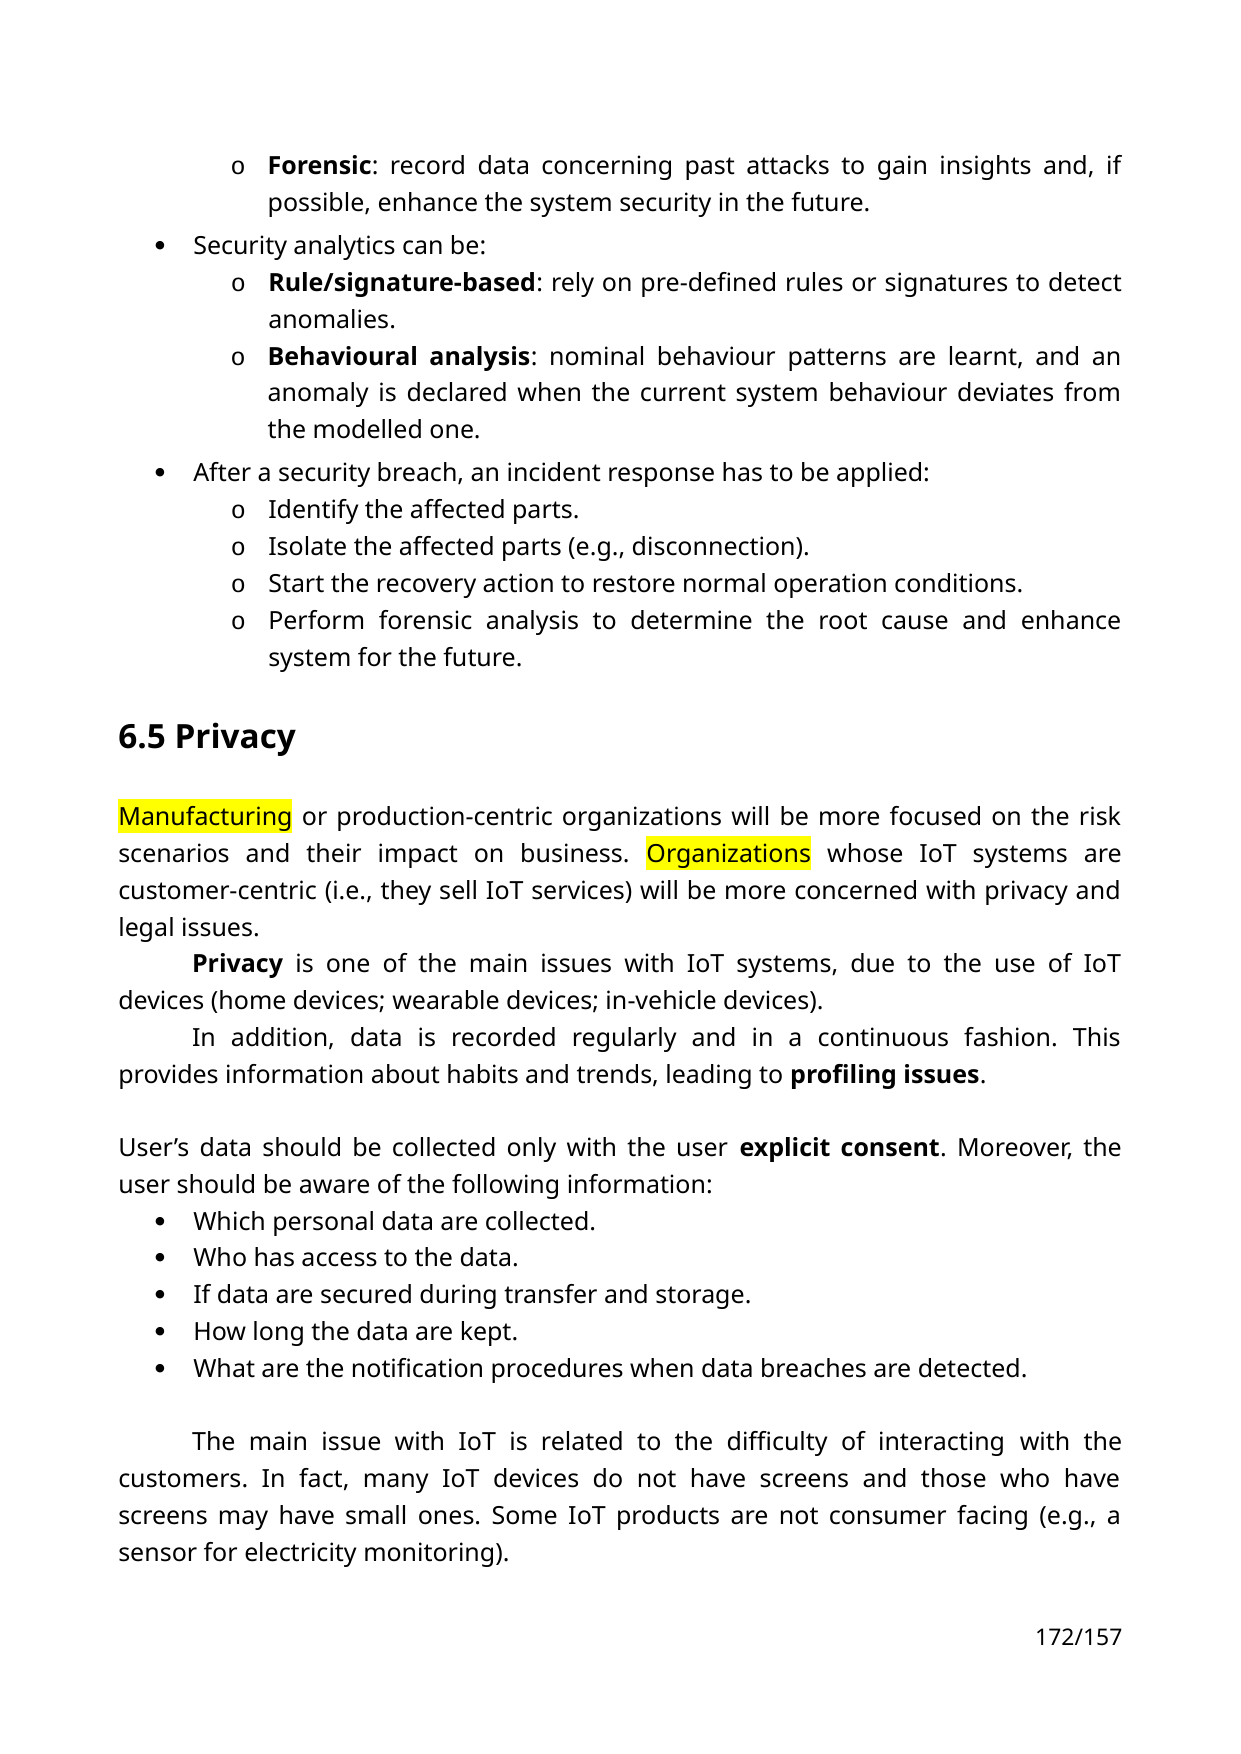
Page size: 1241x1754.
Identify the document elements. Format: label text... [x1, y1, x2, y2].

list Rule/signature-based: rely on pre-defined rules or signatures to detect anomalies. [231, 264, 1122, 335]
list Forensic: record data concerning past attacks to gain insights and, if possible, enhance the system security in the future. [230, 148, 1122, 219]
list What are the notification procedures when data breaches are detected. [156, 1350, 1122, 1384]
list Who has access to the data. [156, 1240, 1122, 1274]
list Privacy is one of the main issues with IoT systems, due to the use of IoT devices (home devices; wearable devices; in-vehicle devices). [118, 946, 1122, 1017]
list Start the recovery action to restore normal operation conditions. [231, 566, 1122, 600]
list In addition, data is recorded regularly and in a continuous fashion. This provides information about habits and trends, leading to profiling issues. [118, 1019, 1122, 1090]
list The main issue with IoT is related to the difficulty of interacting with the customers. In fact, many IoT devices do not have screens and those who have screens may have small ones. Some IoT products are not consumer facing (e.g., a sensor for electricity monitoring). [118, 1424, 1122, 1568]
list Which personal data are collected. [156, 1203, 1122, 1237]
list How long the data are kept. [156, 1314, 1122, 1348]
list Perform forensic analysis to determine the root cause and enhance system for the future. [231, 603, 1122, 674]
text User’s data should be collected only with the user explicit consent. Moreover, the user should be aware of the following information: [118, 1130, 1122, 1201]
list Identify the affected parts. [231, 492, 1122, 526]
list After a security breach, an incident response has to be applied: [156, 455, 1122, 489]
list Security analytics can be: [156, 228, 1122, 262]
list Behavioural analysis: nominal behaviour patterns are learnt, and an anomaly is declared when the current system behaviour deviates from the modelled one. [230, 338, 1122, 446]
list Isolate the affected parts (e.g., disconnection). [231, 529, 1122, 563]
text Manufacturing or production-centric organizations will be more focused on the risk scenarios and their impact on business. Organizations whose IoT systems are customer-centric (i.e., they sell IoT services) will be more concerned with privacy and legal issues. [118, 799, 1122, 943]
subtitle 6.5 Privacy [118, 713, 1122, 758]
list If data are secured during transfer and storage. [156, 1277, 1122, 1311]
